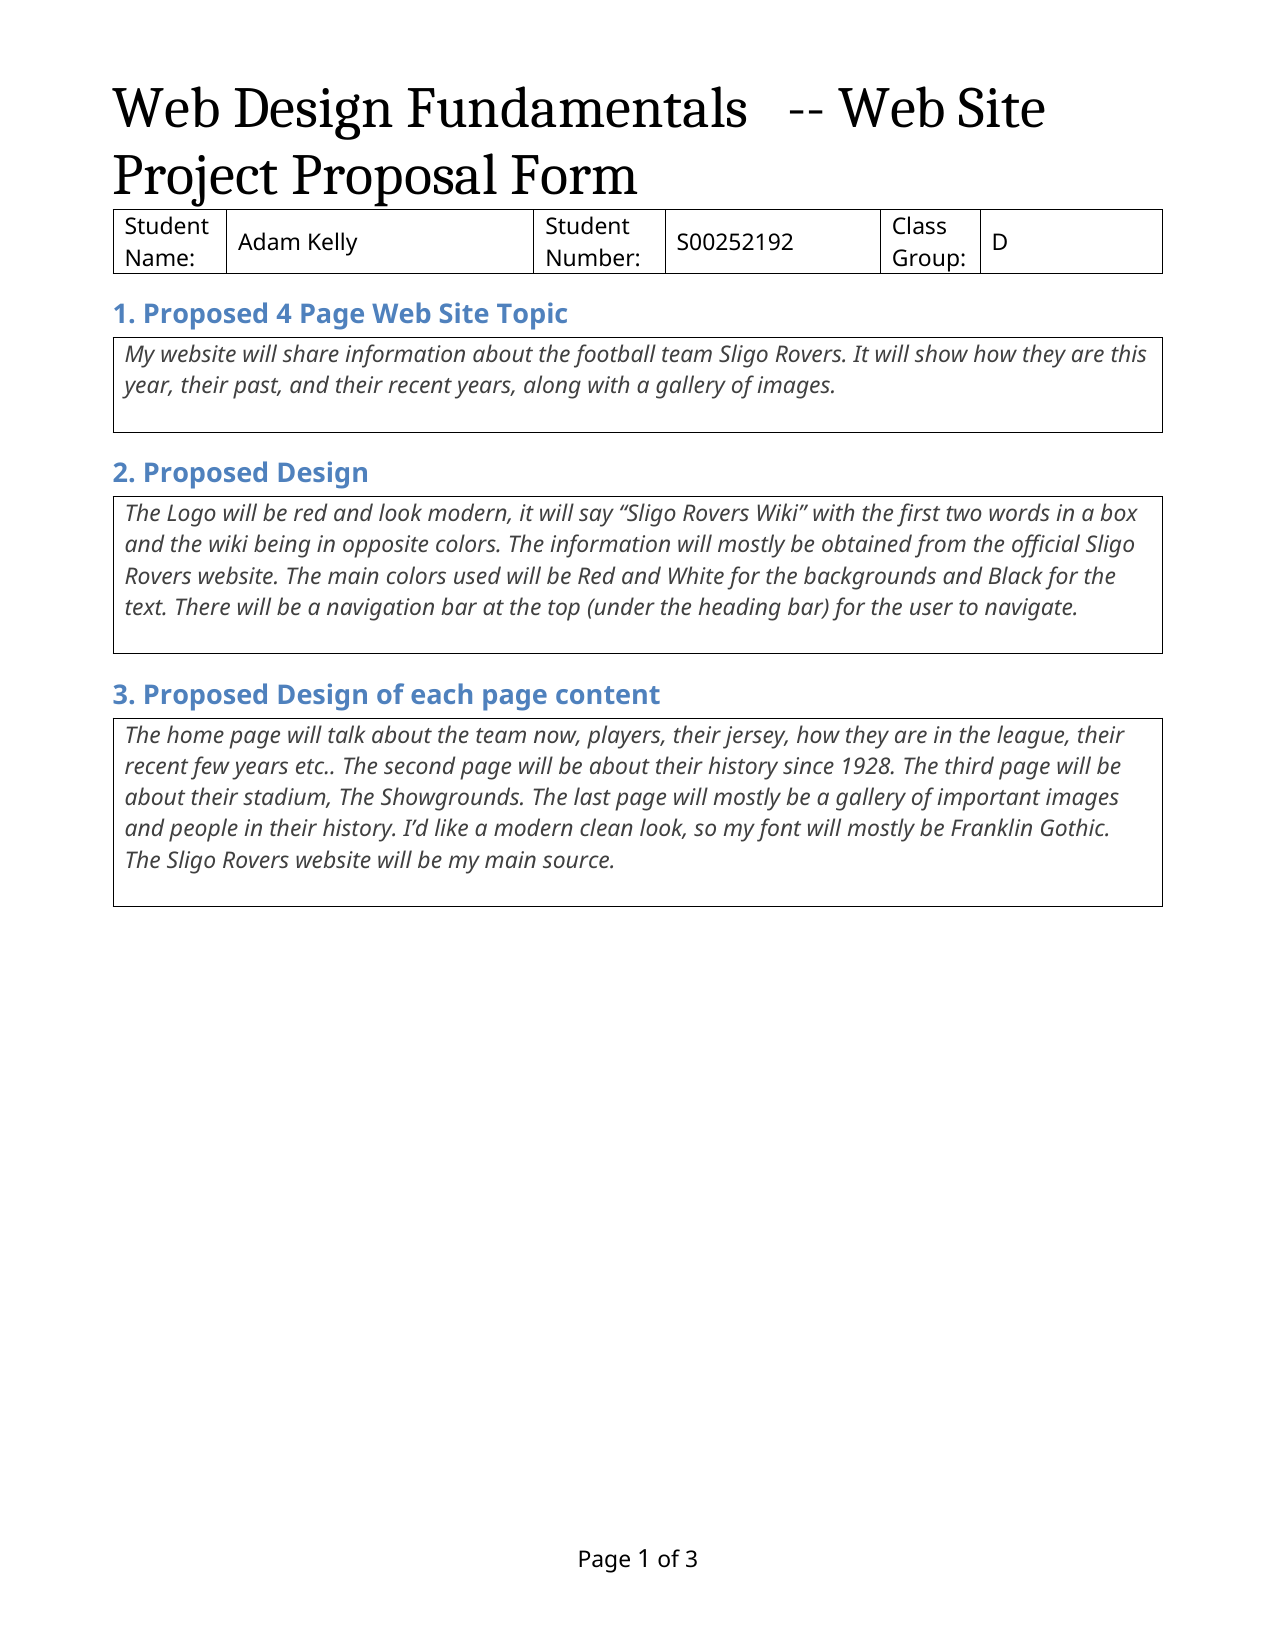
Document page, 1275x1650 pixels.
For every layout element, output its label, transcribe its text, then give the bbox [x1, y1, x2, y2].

table_header Class Group: [881, 210, 980, 273]
table_header Student Name: [114, 210, 226, 273]
table_header D [981, 210, 1162, 273]
subtitle 2. Proposed Design [112, 454, 1162, 491]
subtitle 1. Proposed 4 Page Web Site Topic [112, 294, 1162, 331]
subtitle 3. Proposed Design of each page content [112, 675, 1162, 712]
table_header Adam Kelly [227, 210, 533, 273]
table_header Student Number: [534, 210, 665, 273]
table_header S00252192 [666, 210, 880, 273]
table_header The Logo will be red and look modern, it will say “Sligo Rovers Wiki” with the first two words in a box and the wiki being in opposite colors. The information will mostly be obtained from the official Sligo Rovers website. The main colors used will be Red and White for the backgrounds and Black for the text. There will be a navigation bar at the top (under the heading bar) for the user to navigate. [114, 497, 1162, 653]
table_header My website will share information about the football team Sligo Rovers. It will show how they are this year, their past, and their recent years, along with a gallery of images. [114, 338, 1162, 432]
table_header The home page will talk about the team now, players, their jersey, how they are in the league, their recent few years etc.. The second page will be about their history since 1928. The third page will be about their stadium, The Showgrounds. The last page will mostly be a gallery of important images and people in their history. I’d like a modern clean look, so my font will mostly be Franklin Gothic. The Sligo Rovers website will be my main source. [114, 719, 1162, 906]
